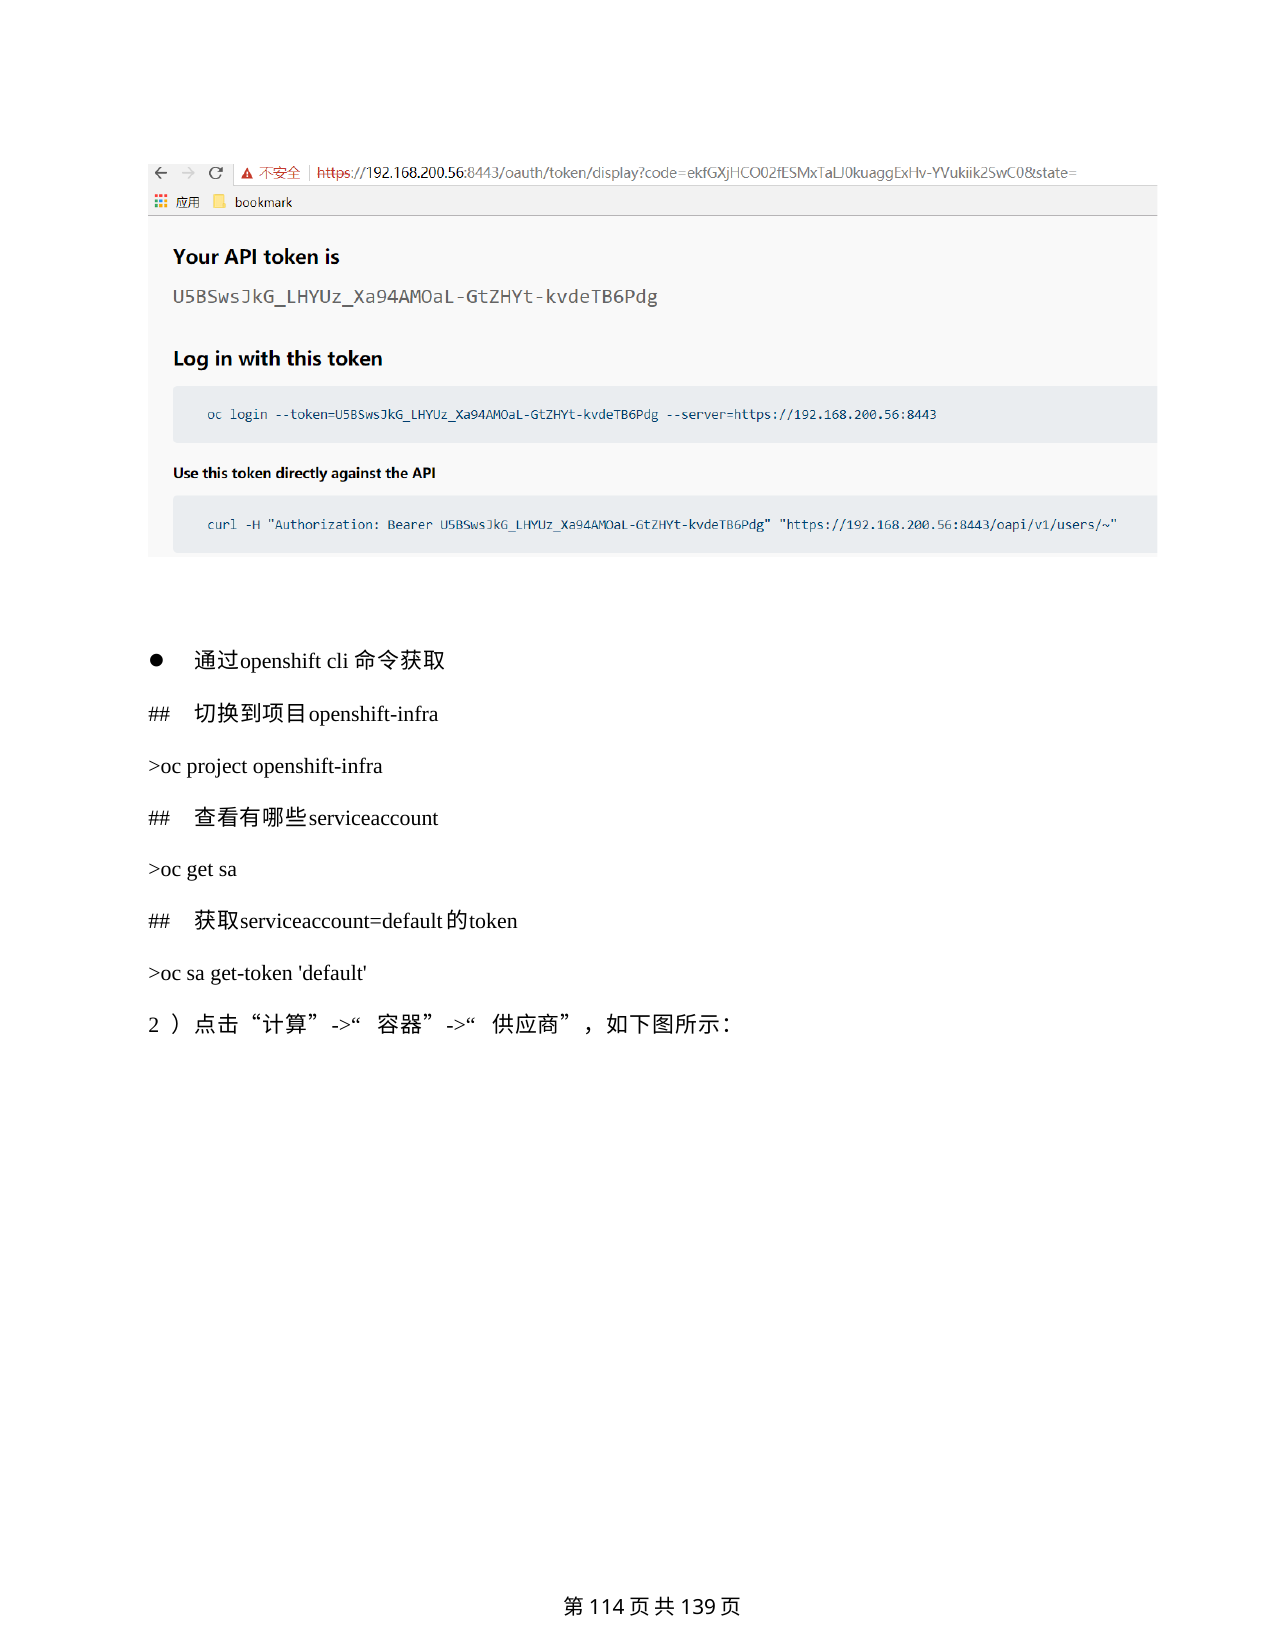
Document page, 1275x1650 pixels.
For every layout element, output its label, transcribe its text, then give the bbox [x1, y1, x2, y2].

text ## 获取serviceaccount=default的token [148, 900, 1156, 938]
picture [148, 164, 1158, 557]
text >oc sa get-token 'default' [148, 953, 1156, 991]
text >oc project openshift-infra [148, 747, 1156, 784]
text 2）点击“计算”->“容器”->“供应商”，如下图所示： [148, 1004, 1156, 1041]
text ## 切换到项目openshift-infra [148, 693, 1156, 731]
text >oc get sa [148, 850, 1156, 888]
list 通过openshift cli命令获取 [148, 640, 1156, 677]
text ## 查看有哪些serviceaccount [148, 797, 1156, 834]
